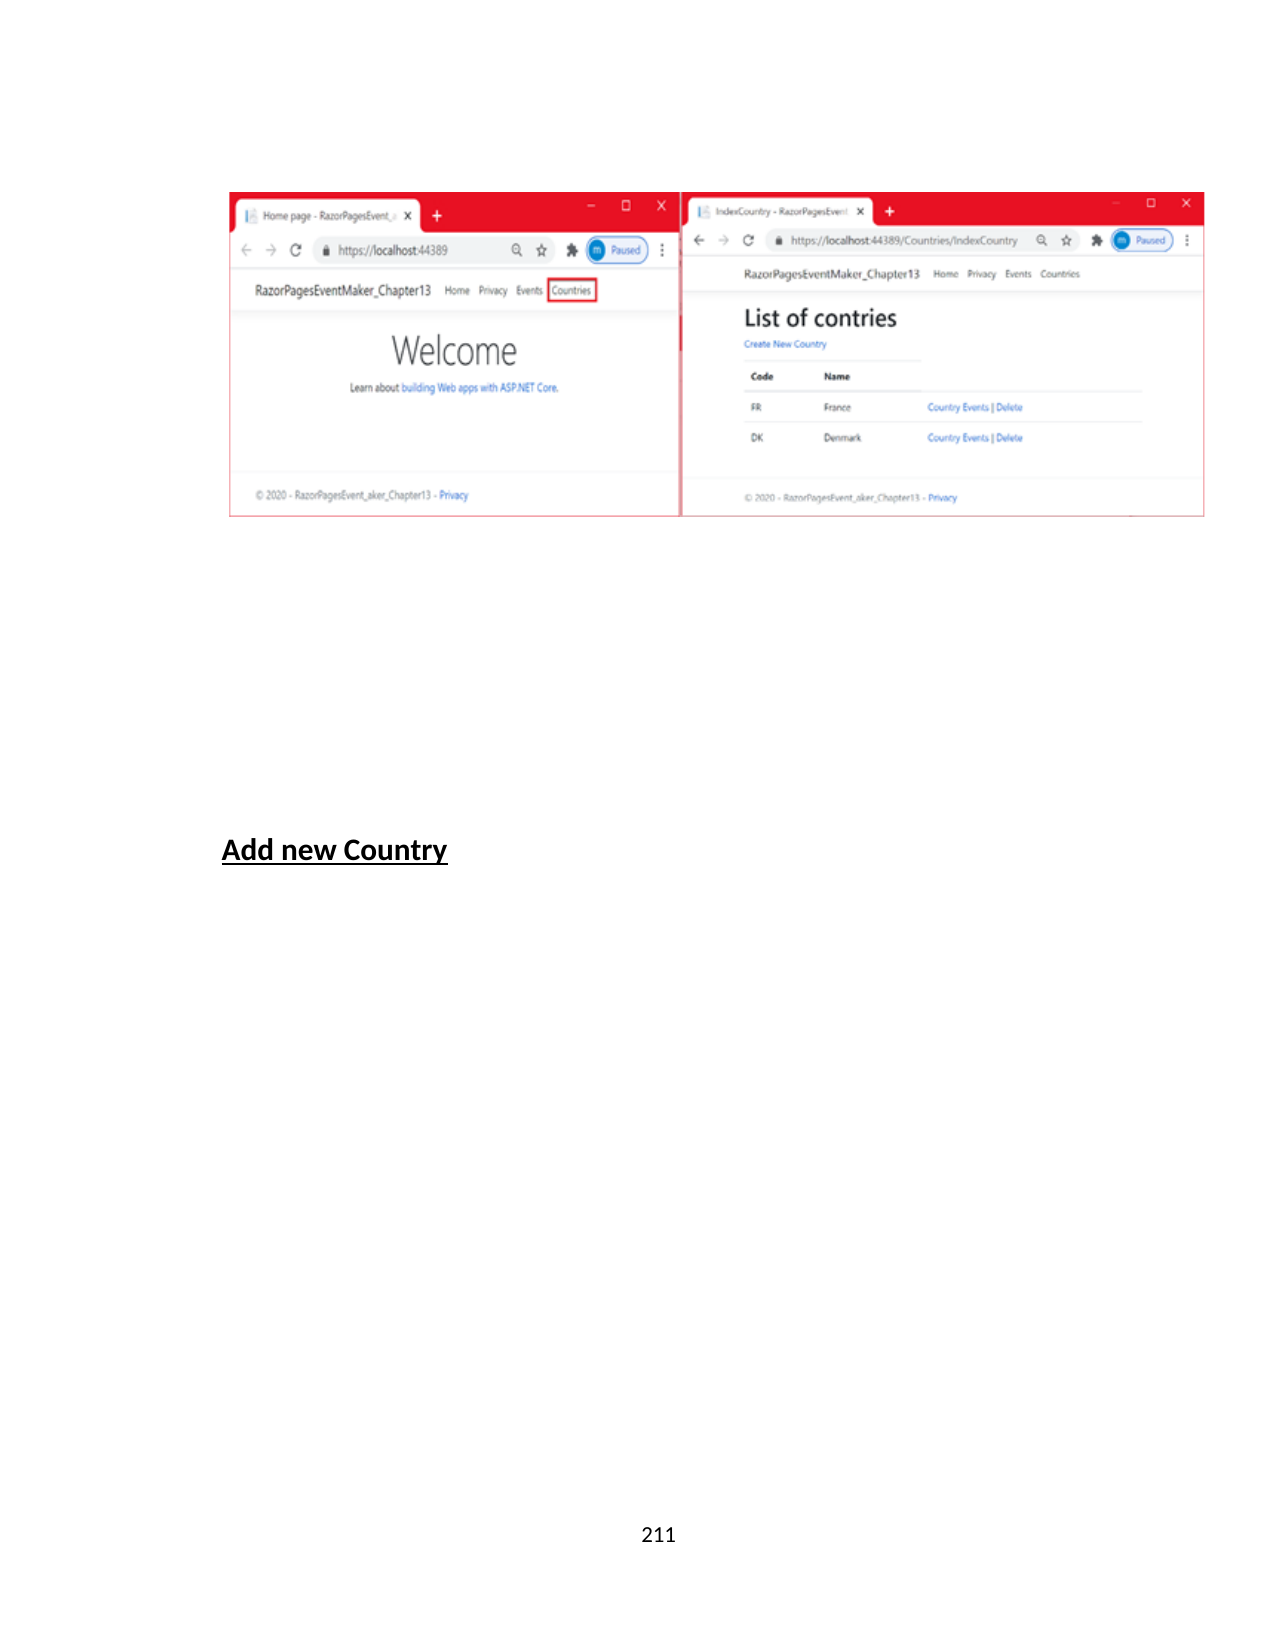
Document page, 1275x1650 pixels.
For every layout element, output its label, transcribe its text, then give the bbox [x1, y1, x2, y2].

text Add new Country [221, 831, 1125, 869]
picture [229, 192, 1205, 517]
